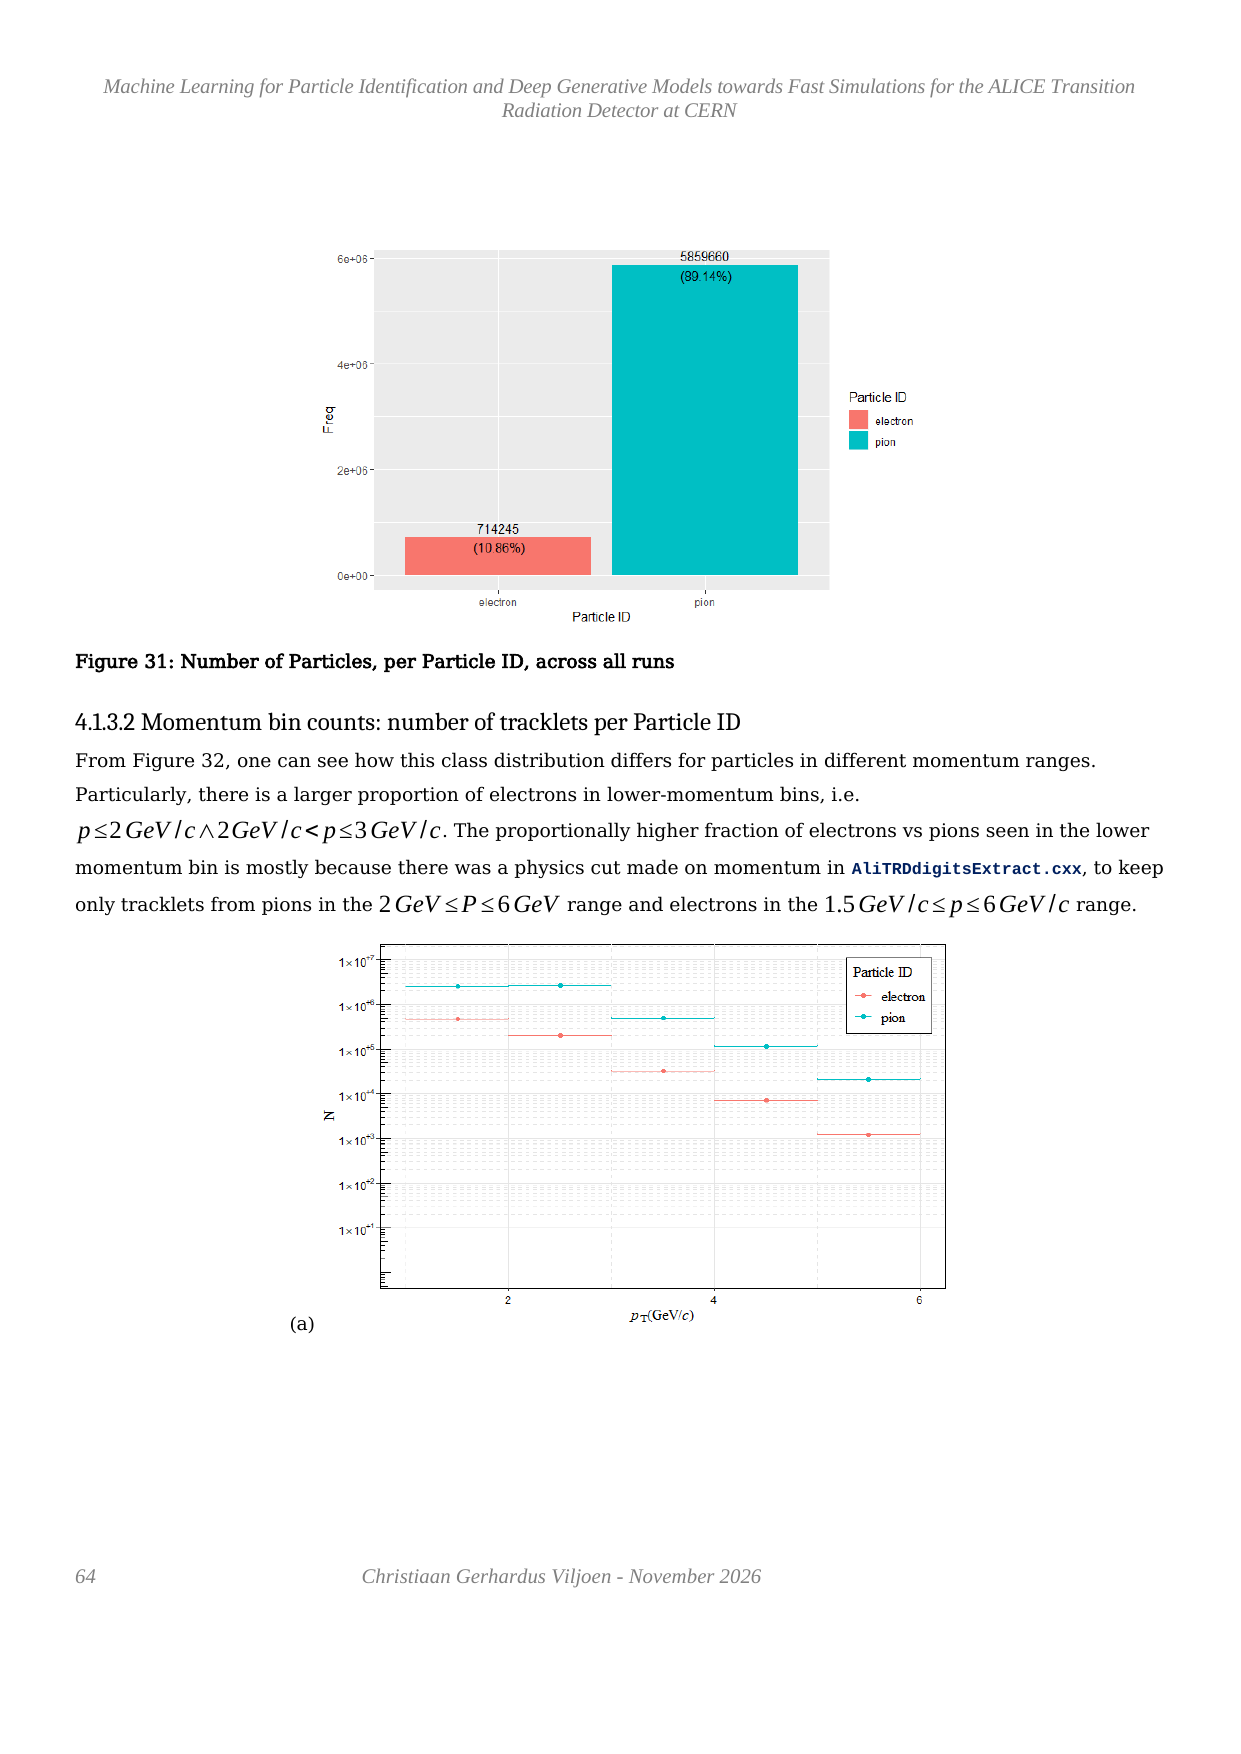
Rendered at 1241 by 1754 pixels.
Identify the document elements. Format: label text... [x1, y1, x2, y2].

picture [315, 937, 952, 1331]
picture [315, 243, 925, 630]
text From Figure 32, one can see how this class distribution differs for particles in different momentum ranges. Particularly, there is a larger proportion of electrons in lower-momentum bins, i.e. . The proportionally higher fraction of electrons vs pions seen in the lower momentum bin is mostly because there was a physics cut made on momentum in AliTRDdigitsExtract.cxx, to keep only tracklets from pions in the range and electrons in the range. [75, 749, 1165, 918]
subtitle Momentum bin counts: number of tracklets per Particle ID [75, 708, 1165, 737]
text Figure 31: Number of Particles, per Particle ID, across all runs [75, 649, 1165, 672]
